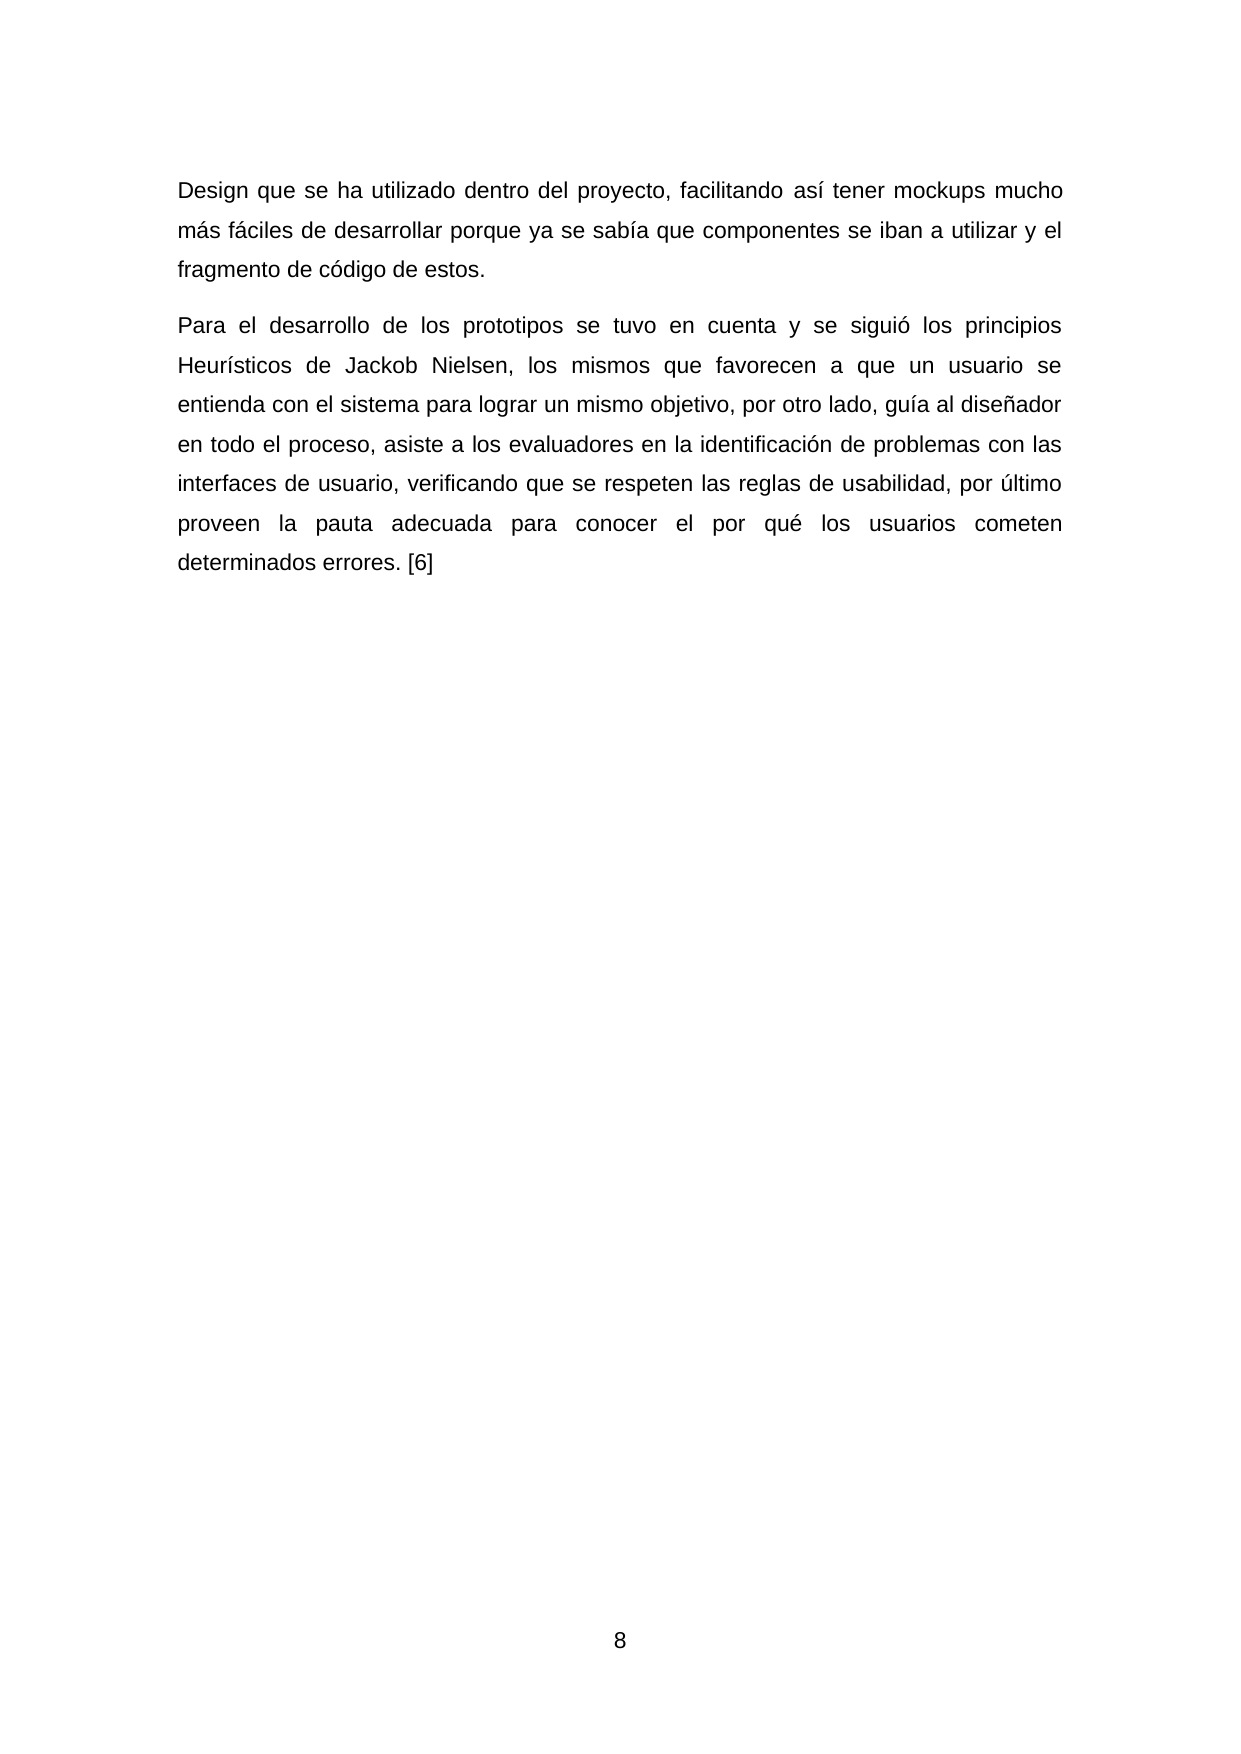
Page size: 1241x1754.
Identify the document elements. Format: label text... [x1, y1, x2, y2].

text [177, 177, 1063, 282]
text Para el desarrollo de los prototipos se tuvo en cuenta y se siguió los principios Heurísticos de Jackob Nielsen, los mismos que favorecen a que un usuario se entienda con el sistema para lograr un mismo objetivo, por otro lado, guía al diseñador en todo el proceso, asiste a los evaluadores en la identificación de problemas con las interfaces de usuario, verificando que se respeten las reglas de usabilidad, por último proveen la pauta adecuada para conocer el por qué los usuarios cometen determinados errores. [177, 312, 1063, 576]
